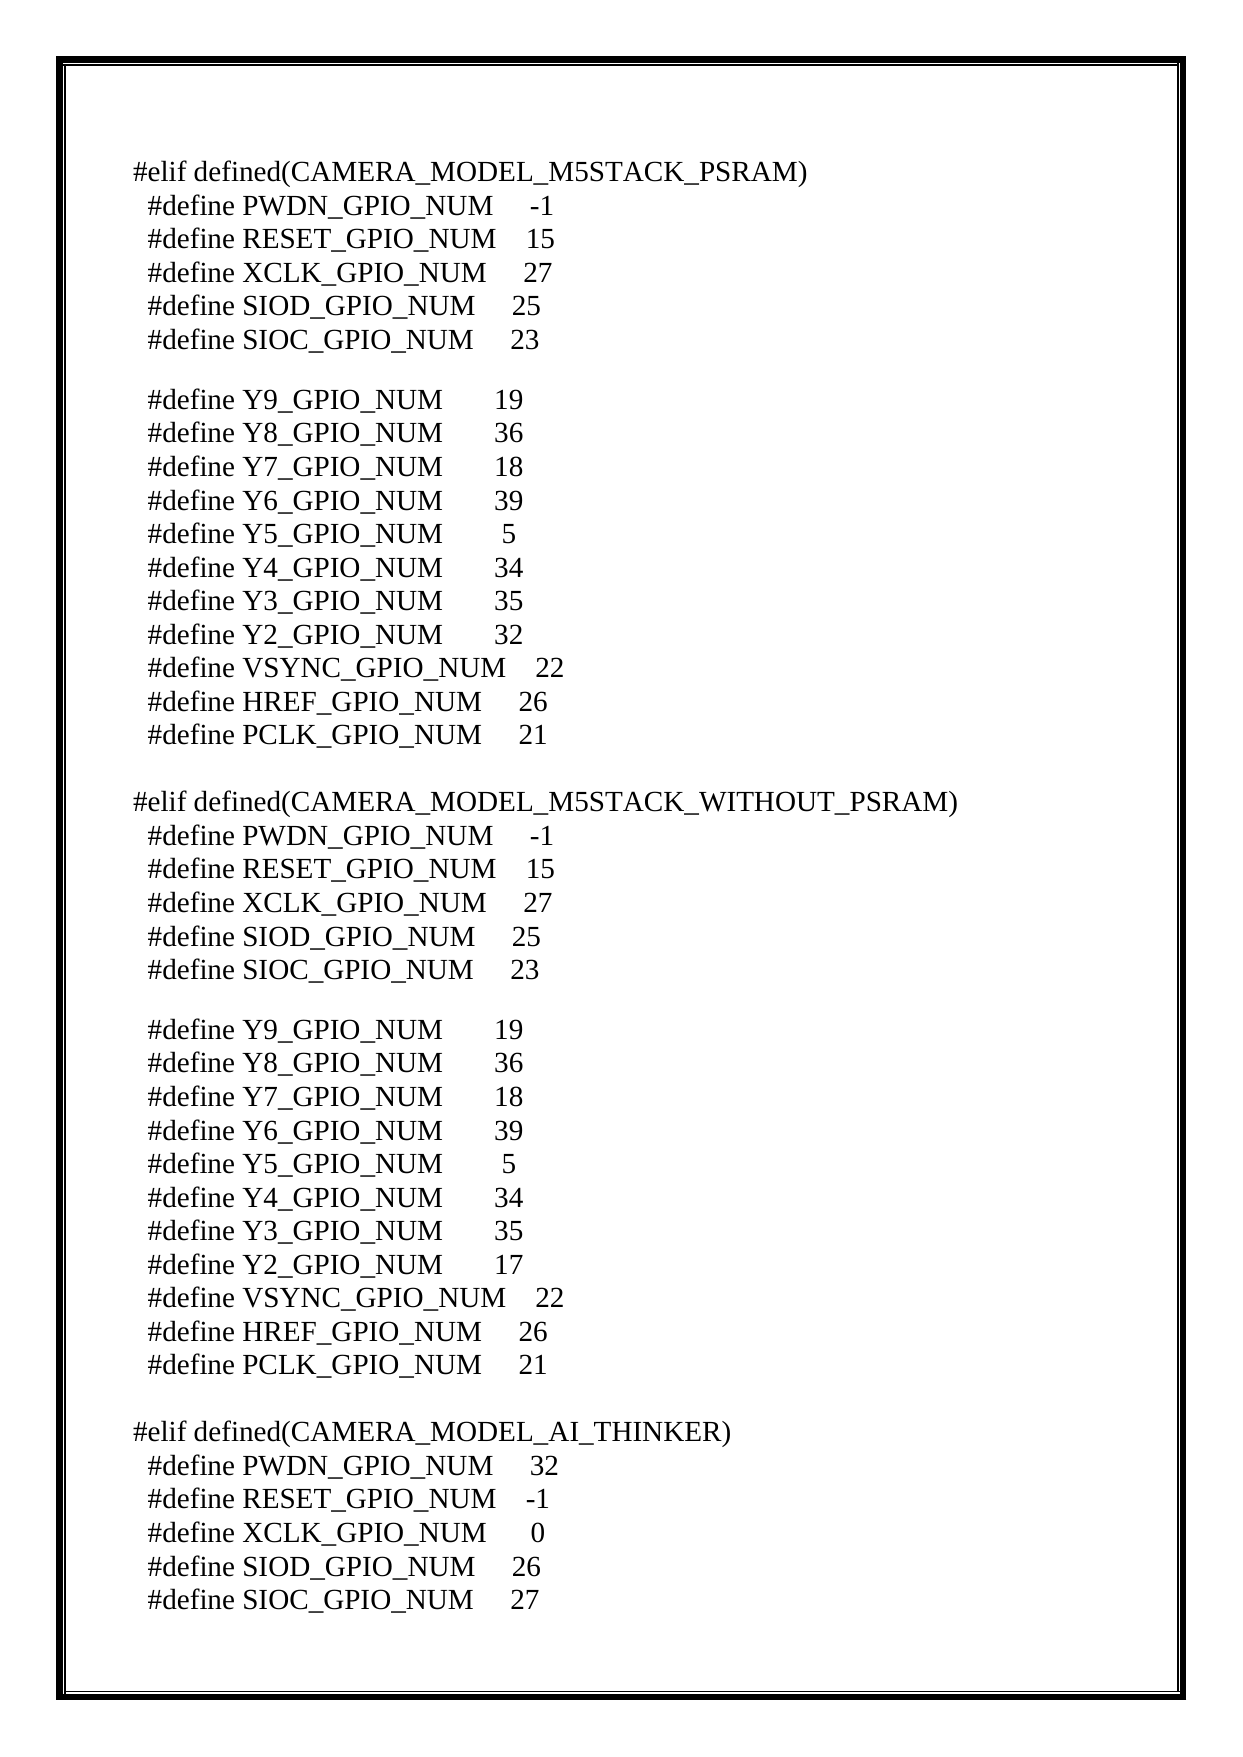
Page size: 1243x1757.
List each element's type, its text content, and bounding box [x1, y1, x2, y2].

text #define HREF_GPIO_NUM 26 [133, 684, 1110, 717]
text #elif defined(CAMERA_MODEL_M5STACK_WITHOUT_PSRAM) [133, 784, 1110, 818]
text #define VSYNC_GPIO_NUM 22 [133, 1280, 1110, 1314]
text #define Y5_GPIO_NUM 5 [133, 1146, 1110, 1180]
text #define Y7_GPIO_NUM 18 [133, 1079, 1110, 1113]
text #define PWDN_GPIO_NUM -1 [133, 818, 1110, 852]
text #define Y3_GPIO_NUM 35 [133, 583, 1110, 617]
text #define Y3_GPIO_NUM 35 [133, 1213, 1110, 1247]
text #define SIOD_GPIO_NUM 25 [133, 288, 1110, 322]
text #define Y8_GPIO_NUM 36 [133, 416, 1110, 449]
text #define SIOD_GPIO_NUM 26 [133, 1549, 1110, 1582]
text #define PWDN_GPIO_NUM -1 [133, 188, 1110, 221]
text #elif defined(CAMERA_MODEL_M5STACK_PSRAM) [133, 154, 1110, 188]
text #define SIOC_GPIO_NUM 27 [133, 1582, 1110, 1616]
text #define Y7_GPIO_NUM 18 [133, 449, 1110, 483]
text #define Y9_GPIO_NUM 19 [133, 1012, 1110, 1046]
text #define Y8_GPIO_NUM 36 [133, 1046, 1110, 1079]
text #define VSYNC_GPIO_NUM 22 [133, 650, 1110, 684]
text #define Y2_GPIO_NUM 17 [133, 1247, 1110, 1280]
text #define PCLK_GPIO_NUM 21 [133, 717, 1110, 751]
text #define RESET_GPIO_NUM 15 [133, 221, 1110, 255]
text #define XCLK_GPIO_NUM 27 [133, 885, 1110, 919]
text #define Y2_GPIO_NUM 32 [133, 617, 1110, 650]
text #define RESET_GPIO_NUM -1 [133, 1482, 1110, 1515]
text #define SIOC_GPIO_NUM 23 [133, 322, 1110, 356]
text #define Y6_GPIO_NUM 39 [133, 1113, 1110, 1146]
text #define Y4_GPIO_NUM 34 [133, 550, 1110, 583]
text #define Y9_GPIO_NUM 19 [133, 382, 1110, 416]
text #define XCLK_GPIO_NUM 0 [133, 1515, 1110, 1549]
text #define SIOD_GPIO_NUM 25 [133, 919, 1110, 952]
text #define PCLK_GPIO_NUM 21 [133, 1347, 1110, 1381]
text #define RESET_GPIO_NUM 15 [133, 852, 1110, 885]
text #define Y5_GPIO_NUM 5 [133, 516, 1110, 550]
text #define Y6_GPIO_NUM 39 [133, 483, 1110, 516]
text #define XCLK_GPIO_NUM 27 [133, 255, 1110, 288]
text #define PWDN_GPIO_NUM 32 [133, 1448, 1110, 1482]
text #define Y4_GPIO_NUM 34 [133, 1180, 1110, 1213]
text #define SIOC_GPIO_NUM 23 [133, 952, 1110, 986]
text #elif defined(CAMERA_MODEL_AI_THINKER) [133, 1414, 1110, 1448]
text #define HREF_GPIO_NUM 26 [133, 1314, 1110, 1347]
